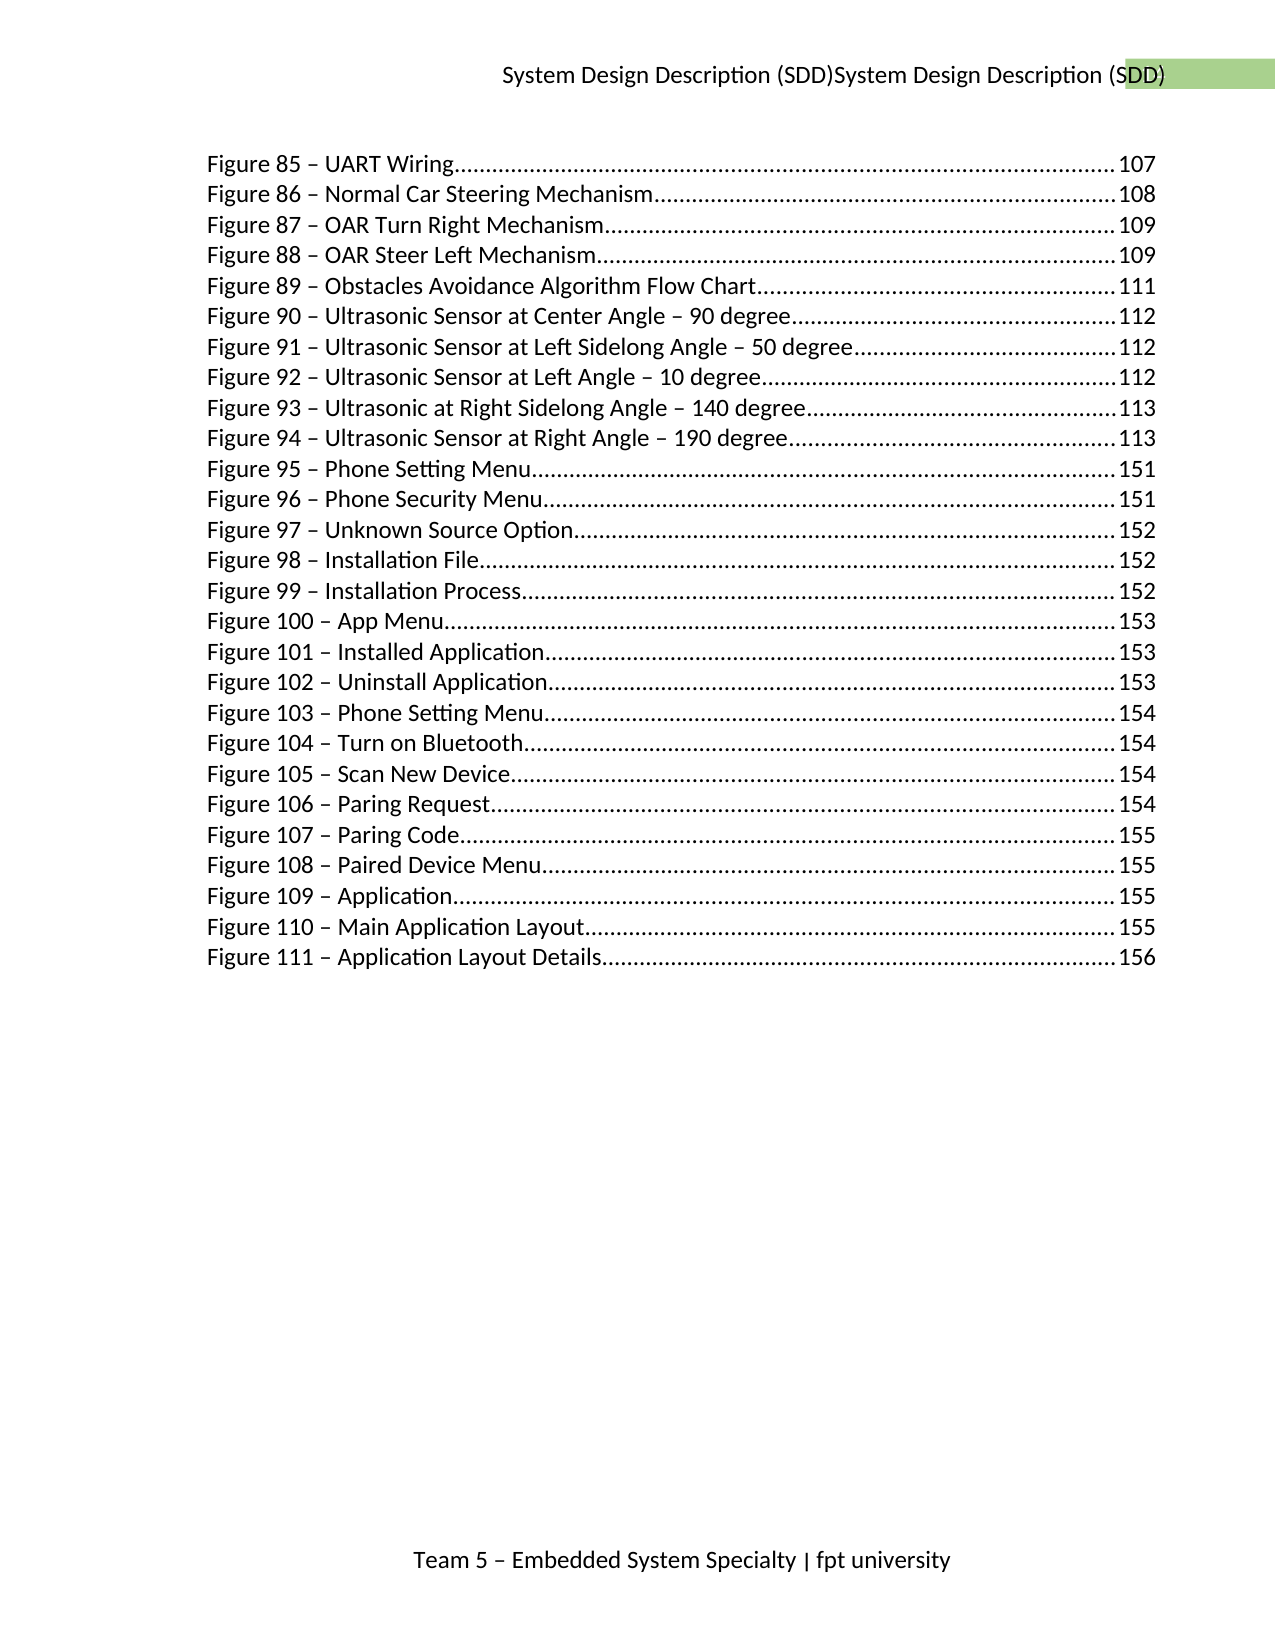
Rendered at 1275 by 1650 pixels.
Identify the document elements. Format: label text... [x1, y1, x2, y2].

text Figure 95 – Phone Setting Menu 151 [207, 453, 1157, 483]
text Figure 89 – Obstacles Avoidance Algorithm Flow Chart 111 [207, 270, 1157, 300]
text Figure 109 – Application 155 [207, 880, 1157, 911]
text Figure 93 – Ultrasonic at Right Sidelong Angle – 140 degree 113 [207, 392, 1157, 422]
text Figure 97 – Unknown Source Option 152 [207, 514, 1157, 544]
text Figure 106 – Paring Request 154 [207, 789, 1157, 819]
text Figure 94 – Ultrasonic Sensor at Right Angle – 190 degree 113 [207, 422, 1157, 453]
text Figure 98 – Installation File 152 [207, 544, 1157, 575]
text Figure 88 – OAR Steer Left Mechanism 109 [207, 239, 1157, 270]
text Figure 110 – Main Application Layout 155 [207, 911, 1157, 941]
text Figure 103 – Phone Setting Menu 154 [207, 697, 1157, 728]
text Figure 91 – Ultrasonic Sensor at Left Sidelong Angle – 50 degree 112 [207, 331, 1157, 361]
text Figure 104 – Turn on Bluetooth 154 [207, 728, 1157, 758]
text Figure 87 – OAR Turn Right Mechanism 109 [207, 209, 1157, 239]
text Figure 86 – Normal Car Steering Mechanism 108 [207, 178, 1157, 209]
text Figure 108 – Paired Device Menu 155 [207, 850, 1157, 880]
text Figure 92 – Ultrasonic Sensor at Left Angle – 10 degree 112 [207, 361, 1157, 392]
text Figure 96 – Phone Security Menu 151 [207, 483, 1157, 514]
text Figure 107 – Paring Code 155 [207, 819, 1157, 850]
text Figure 99 – Installation Process 152 [207, 575, 1157, 606]
text Figure 102 – Uninstall Application 153 [207, 667, 1157, 697]
text Figure 101 – Installed Application 153 [207, 636, 1157, 667]
text Figure 90 – Ultrasonic Sensor at Center Angle – 90 degree 112 [207, 300, 1157, 331]
text Figure 105 – Scan New Device 154 [207, 758, 1157, 789]
text Figure 100 – App Menu 153 [207, 606, 1157, 636]
text Figure 111 – Application Layout Details 156 [207, 941, 1157, 972]
text Figure 85 – UART Wiring 107 [207, 148, 1157, 178]
